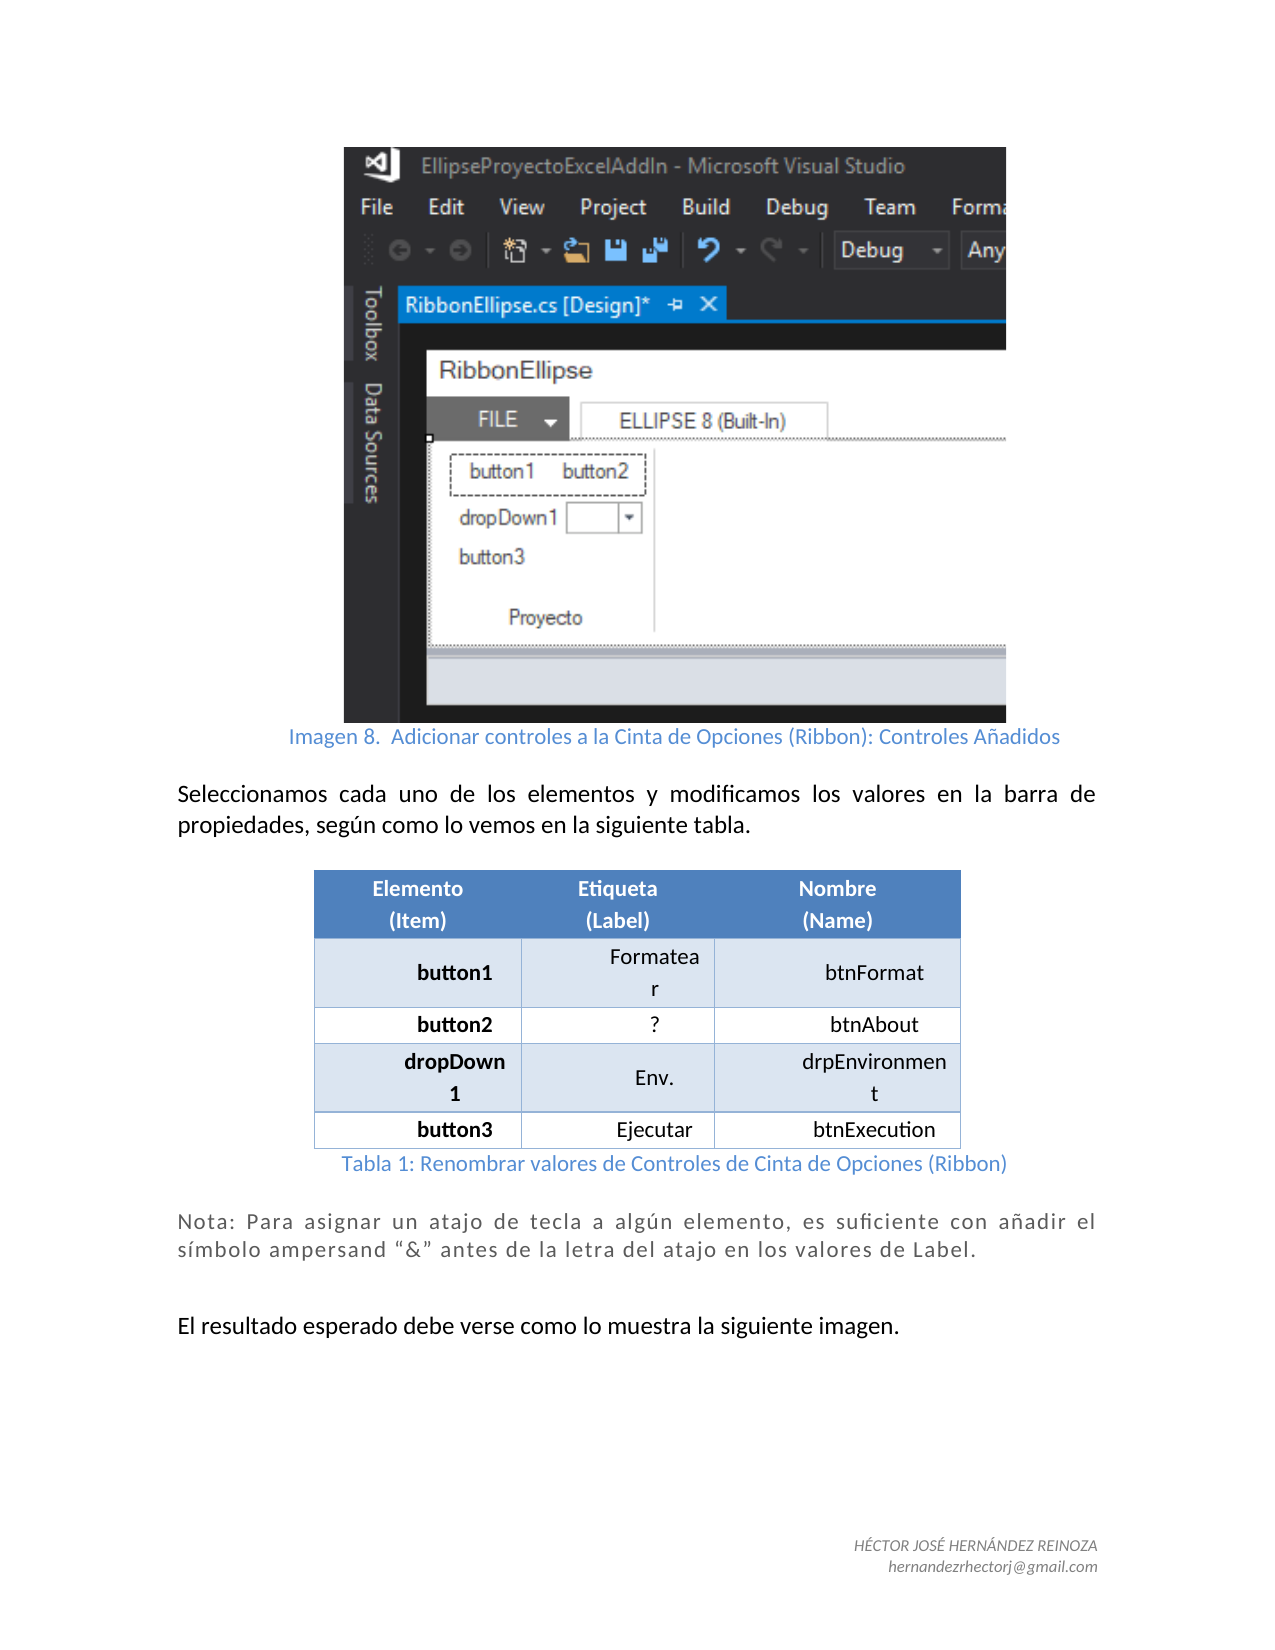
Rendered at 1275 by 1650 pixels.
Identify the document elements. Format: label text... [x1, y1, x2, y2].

table_cell ? [522, 1008, 714, 1043]
subtitle Nota: Para asignar un atajo de tecla a algún elemento, es suficiente con añadir el símbolo ampersand “&” antes de la letra del atajo en los valores de Label. [177, 1207, 1098, 1263]
text El resultado esperado debe verse como lo muestra la siguiente imagen. [177, 1310, 1098, 1341]
table_cell button1 [315, 939, 521, 1007]
table_cell Env. [522, 1044, 714, 1111]
table_header Nombre (Name) [715, 871, 960, 938]
table_cell dropDown1 [315, 1044, 521, 1111]
table_cell btnExecution [715, 1113, 960, 1148]
text Seleccionamos cada uno de los elementos y modificamos los valores en la barra de propiedades, según como lo vemos en la siguiente tabla. [177, 778, 1098, 839]
table_cell button3 [315, 1113, 521, 1148]
text Imagen . Adicionar controles a la Cinta de Opciones (Ribbon): Controles Añadidos [252, 722, 1098, 750]
table_cell btnFormat [715, 939, 960, 1007]
text Tabla : Renombrar valores de Controles de Cinta de Opciones (Ribbon) [252, 1149, 1098, 1177]
table_cell button2 [315, 1008, 521, 1043]
table_cell Ejecutar [522, 1113, 714, 1148]
table_cell Formatear [522, 939, 714, 1007]
table_cell drpEnvironment [715, 1044, 960, 1111]
table_header Elemento (Item) [315, 871, 521, 938]
table_header Etiqueta (Label) [522, 871, 714, 938]
table_cell btnAbout [715, 1008, 960, 1043]
picture [343, 147, 1007, 723]
